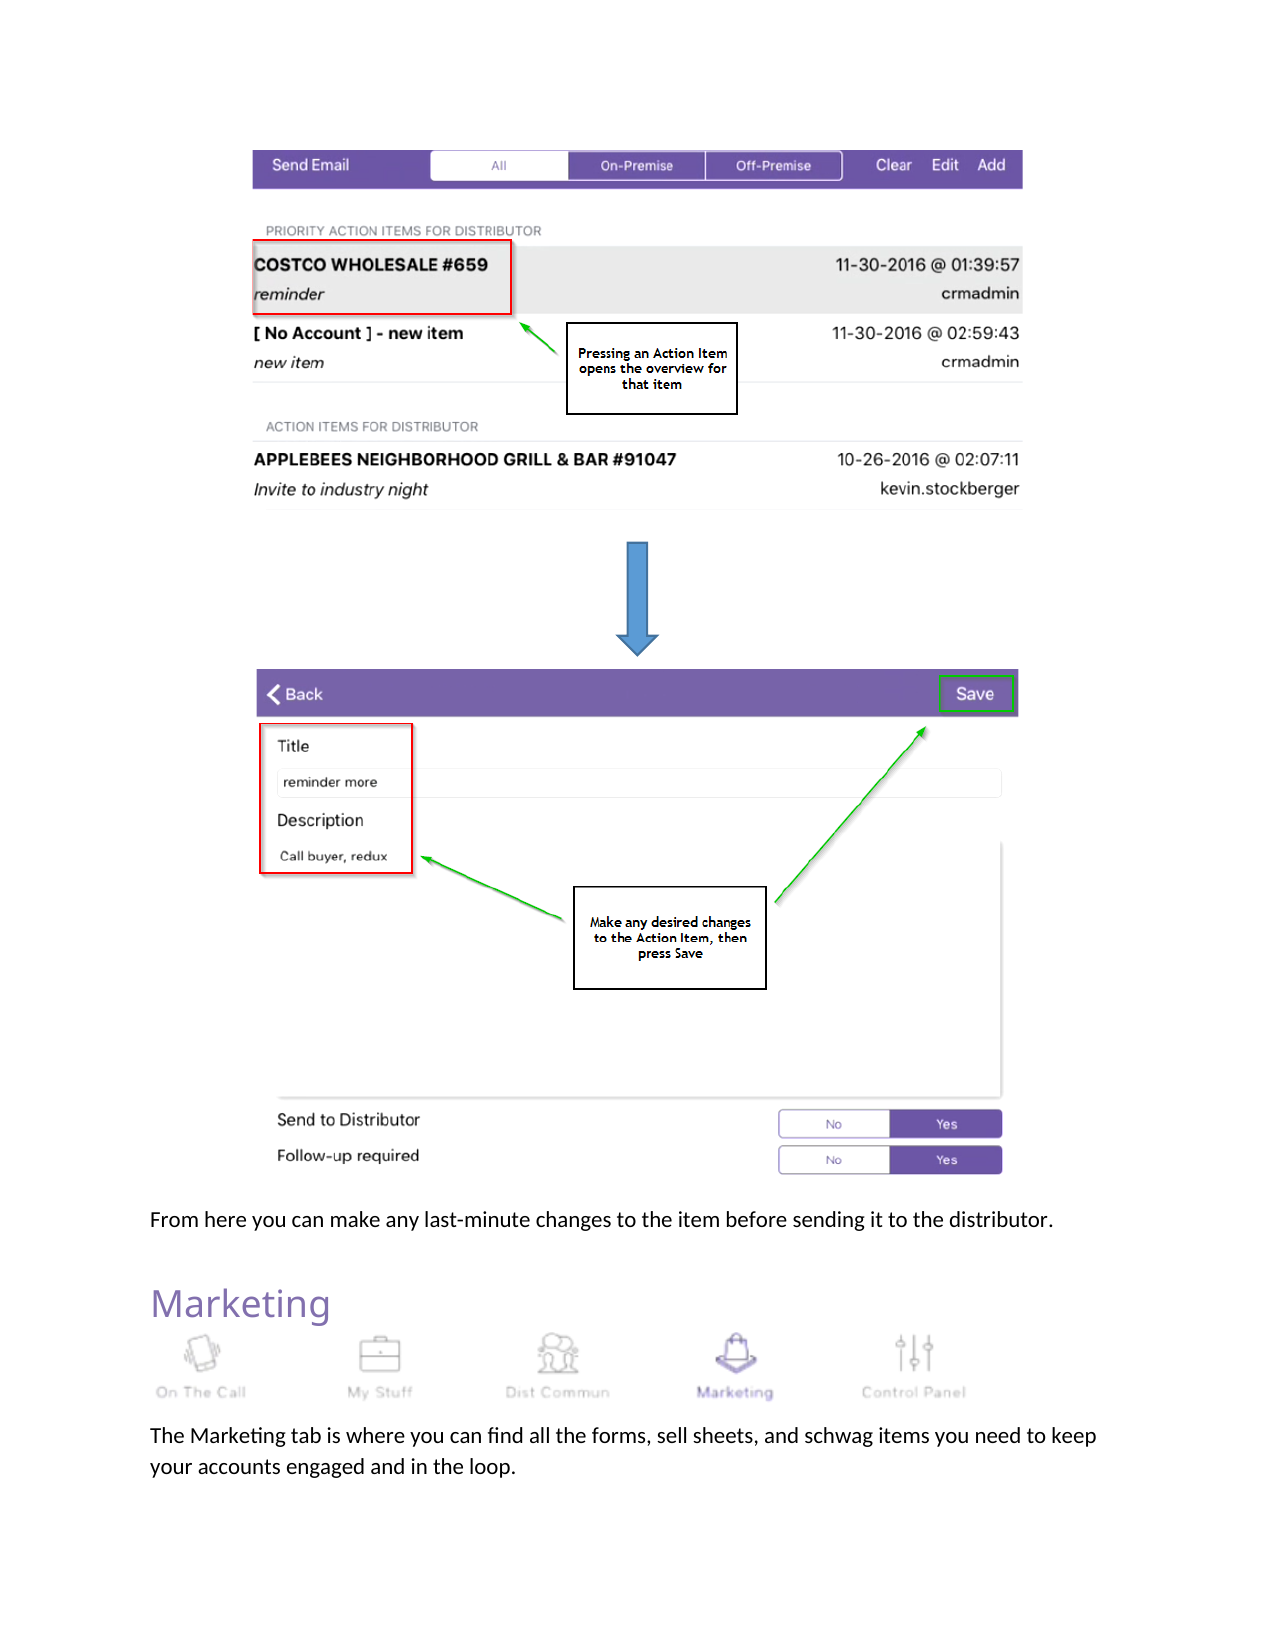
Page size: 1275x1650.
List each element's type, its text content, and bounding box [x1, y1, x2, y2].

picture [252, 150, 1023, 510]
text The Marketing tab is where you can find all the forms, sell sheets, and schwag items you need to keep your accounts engaged and in the loop. [150, 1422, 1125, 1480]
picture [256, 669, 1019, 1187]
text From here you can make any last-minute changes to the item before sending it to the distributor. [150, 1205, 1125, 1233]
picture [150, 1332, 985, 1403]
subtitle Marketing [150, 1277, 1125, 1328]
